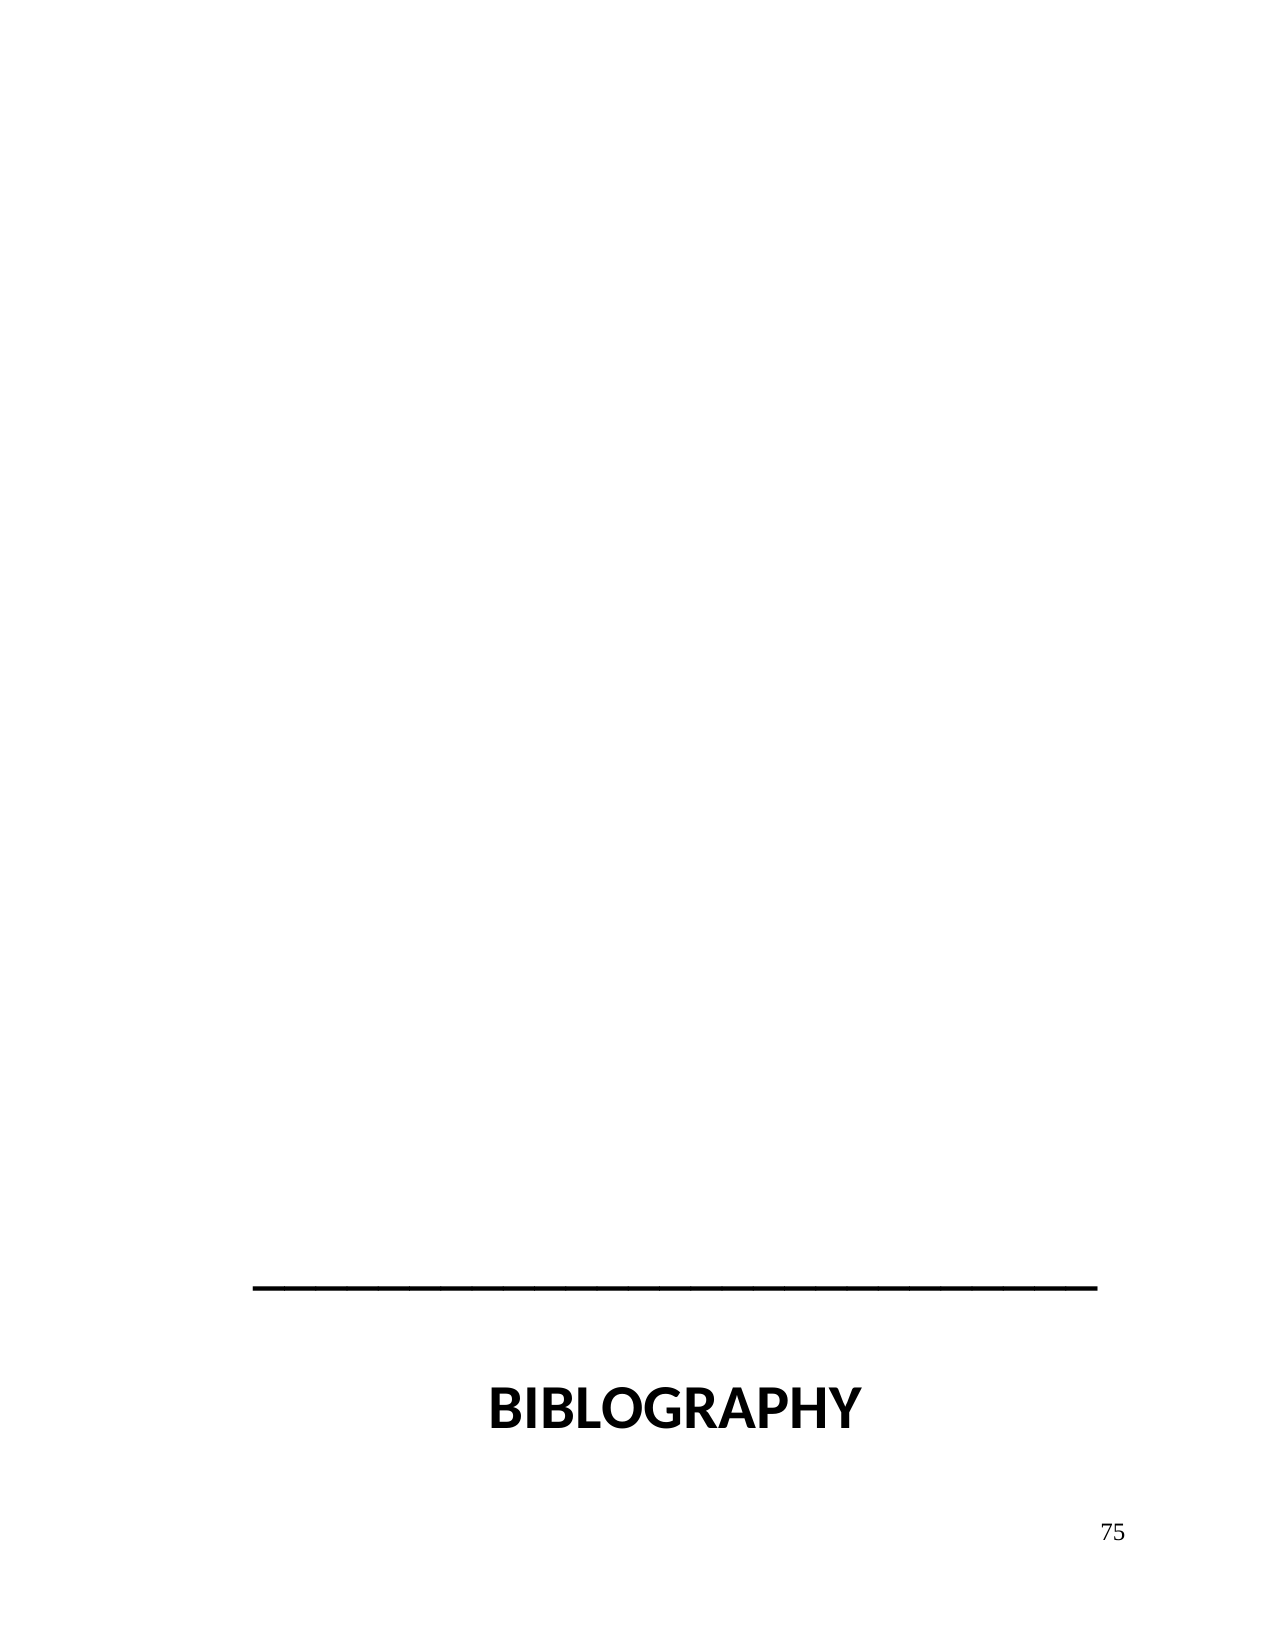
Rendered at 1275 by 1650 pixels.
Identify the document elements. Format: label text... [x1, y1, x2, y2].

text BIBLOGRAPHY [225, 1367, 1125, 1444]
text ___________________________ [225, 1223, 1125, 1296]
